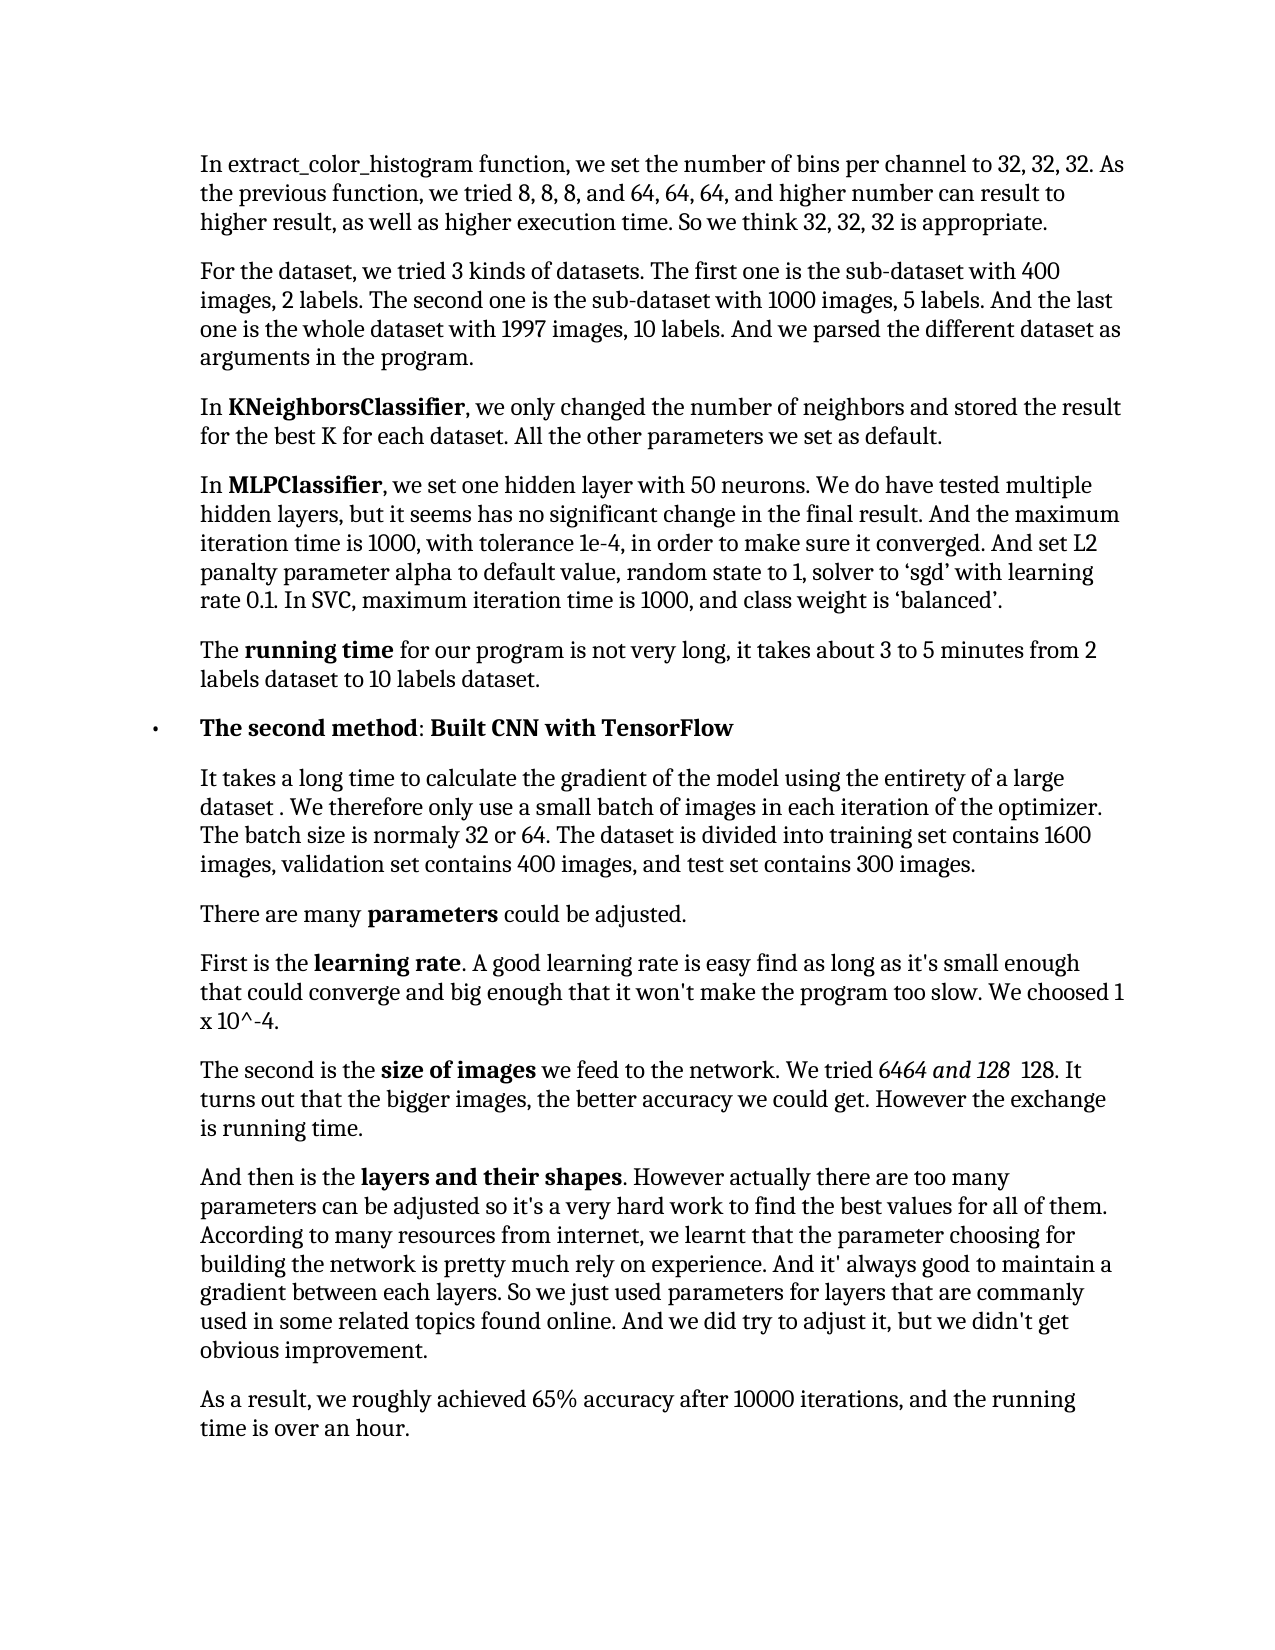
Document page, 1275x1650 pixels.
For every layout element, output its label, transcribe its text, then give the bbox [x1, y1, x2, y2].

list The second is the size of images we feed to the network. We tried 6464 and 128 128. It turns out that the bigger images, the better accuracy we could get. However the exchange is running time. [150, 1056, 1125, 1142]
list In KNeighborsClassifier, we only changed the number of neighbors and stored the result for the best K for each dataset. All the other parameters we set as default. [150, 393, 1125, 450]
list In MLPClassifier, we set one hidden layer with 50 neurons. We do have tested multiple hidden layers, but it seems has no significant change in the final result. And the maximum iteration time is 1000, with tolerance 1e-4, in order to make sure it converged. And set L2 panalty parameter alpha to default value, random state to 1, solver to ‘sgd’ with learning rate 0.1. In SVC, maximum iteration time is 1000, and class weight is ‘balanced’. [150, 471, 1125, 615]
list And then is the layers and their shapes. However actually there are too many parameters can be adjusted so it's a very hard work to find the best values for all of them. According to many resources from internet, we learnt that the parameter choosing for building the network is pretty much rely on experience. And it' always good to maintain a gradient between each layers. So we just used parameters for layers that are commanly used in some related topics found online. And we did try to adjust it, but we didn't get obvious improvement. [150, 1163, 1125, 1364]
list First is the learning rate. A good learning rate is easy find as long as it's small enough that could converge and big enough that it won't make the program too slow. We choosed 1 x 10^-4. [150, 949, 1125, 1035]
list As a result, we roughly achieved 65% accuracy after 10000 iterations, and the running time is over an hour. [150, 1385, 1125, 1443]
list The running time for our program is not very long, it takes about 3 to 5 minutes from 2 labels dataset to 10 labels dataset. [150, 636, 1125, 693]
list For the dataset, we tried 3 kinds of datasets. The first one is the sub-dataset with 400 images, 2 labels. The second one is the sub-dataset with 1000 images, 5 labels. And the last one is the whole dataset with 1997 images, 10 labels. And we parsed the different dataset as arguments in the program. [150, 257, 1125, 372]
list It takes a long time to calculate the gradient of the model using the entirety of a large dataset . We therefore only use a small batch of images in each iteration of the optimizer. The batch size is normaly 32 or 64. The dataset is divided into training set contains 1600 images, validation set contains 400 images, and test set contains 300 images. [150, 764, 1125, 879]
list In extract_color_histogram function, we set the number of bins per channel to 32, 32, 32. As the previous function, we tried 8, 8, 8, and 64, 64, 64, and higher number can result to higher result, as well as higher execution time. So we think 32, 32, 32 is appropriate. [150, 150, 1125, 236]
list The second method: Built CNN with TensorFlow [150, 714, 1125, 743]
list There are many parameters could be adjusted. [150, 899, 1125, 928]
